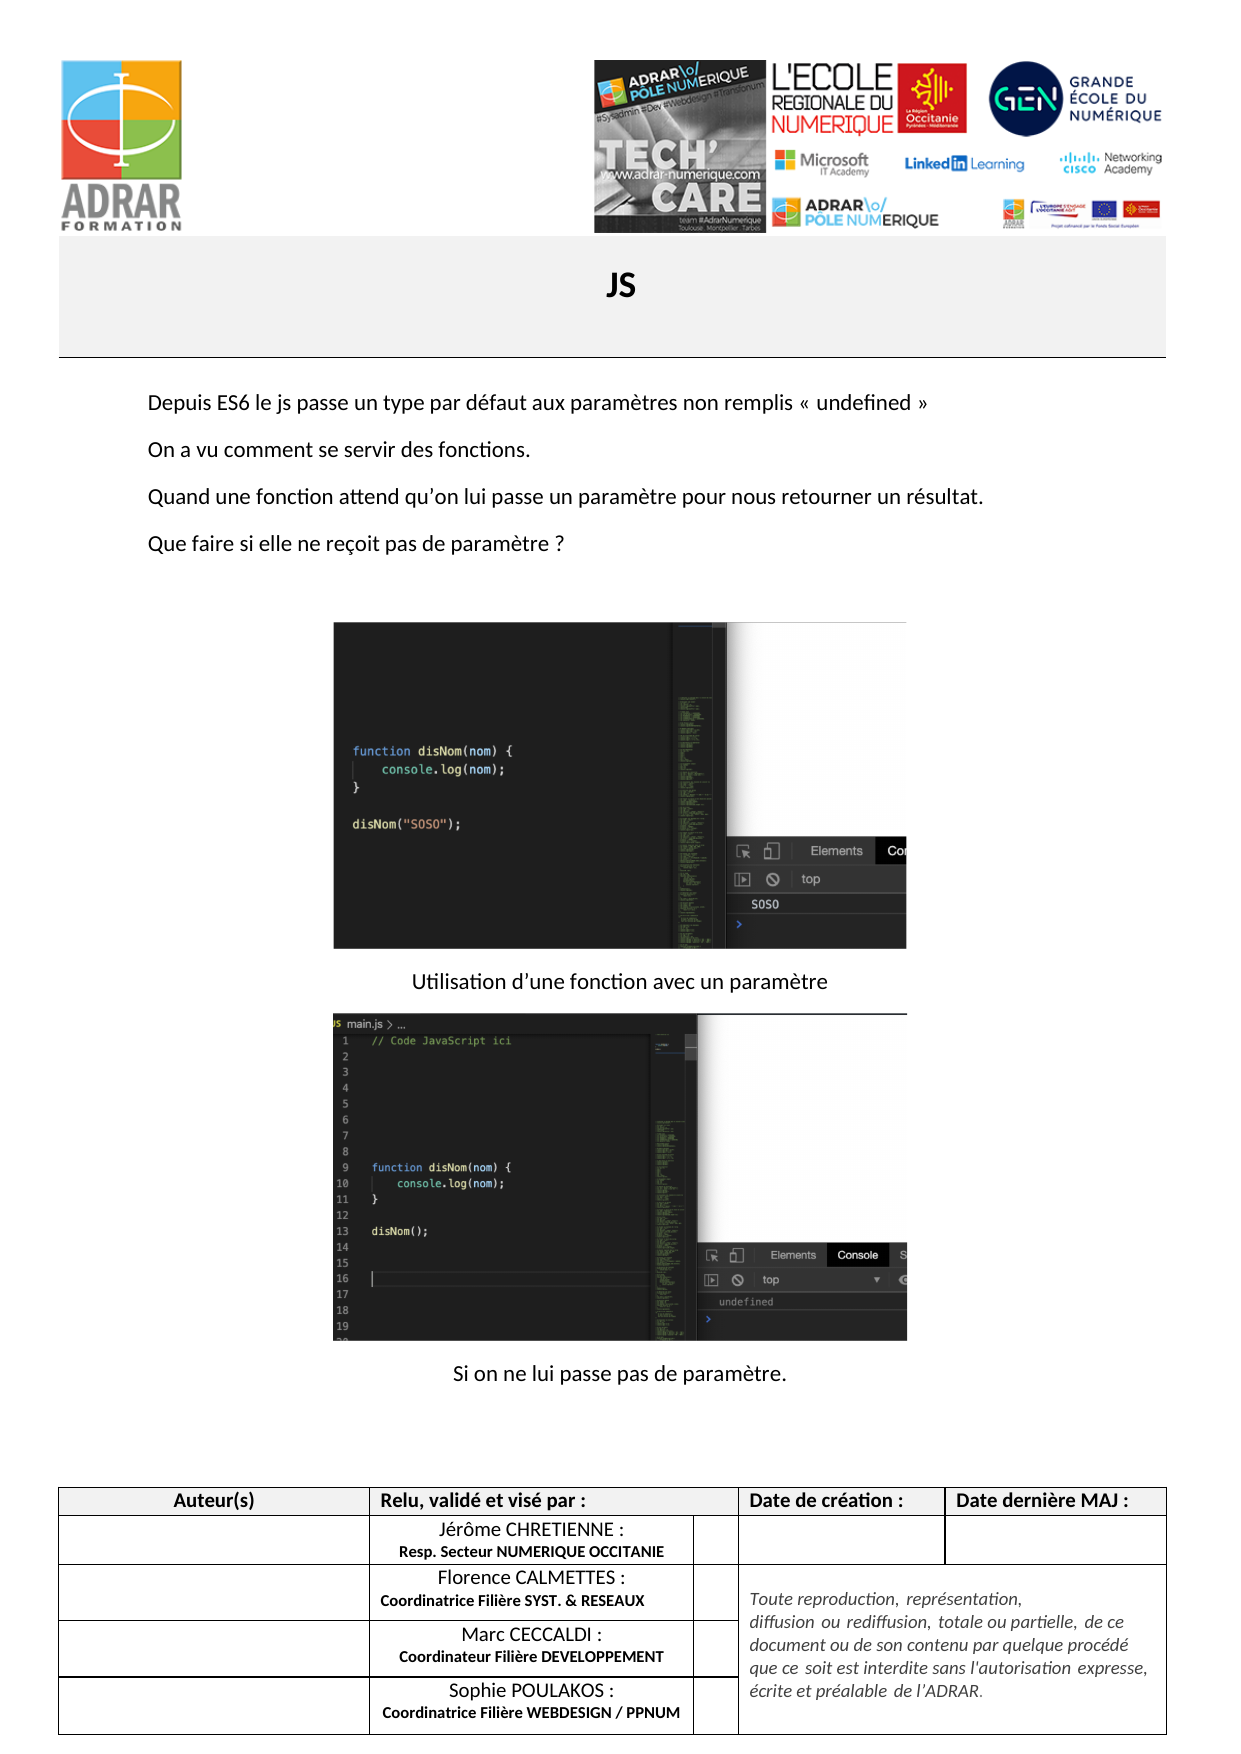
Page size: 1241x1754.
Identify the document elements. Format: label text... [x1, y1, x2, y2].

picture [333, 622, 907, 949]
text Quand une fonction attend qu’on lui passe un paramètre pour nous retourner un résultat. [148, 482, 1093, 510]
text Que faire si elle ne reçoit pas de paramètre ? [148, 529, 1093, 557]
picture [333, 1013, 908, 1341]
text Si on ne lui passe pas de paramètre. [148, 1359, 1093, 1387]
text On a vu comment se servir des fonctions. [148, 435, 1093, 463]
picture [594, 60, 1166, 233]
text Depuis ES6 le js passe un type par défaut aux paramètres non remplis « undefined » [148, 388, 1093, 416]
text Utilisation d’une fonction avec un paramètre [148, 967, 1093, 995]
picture [61, 58, 183, 233]
